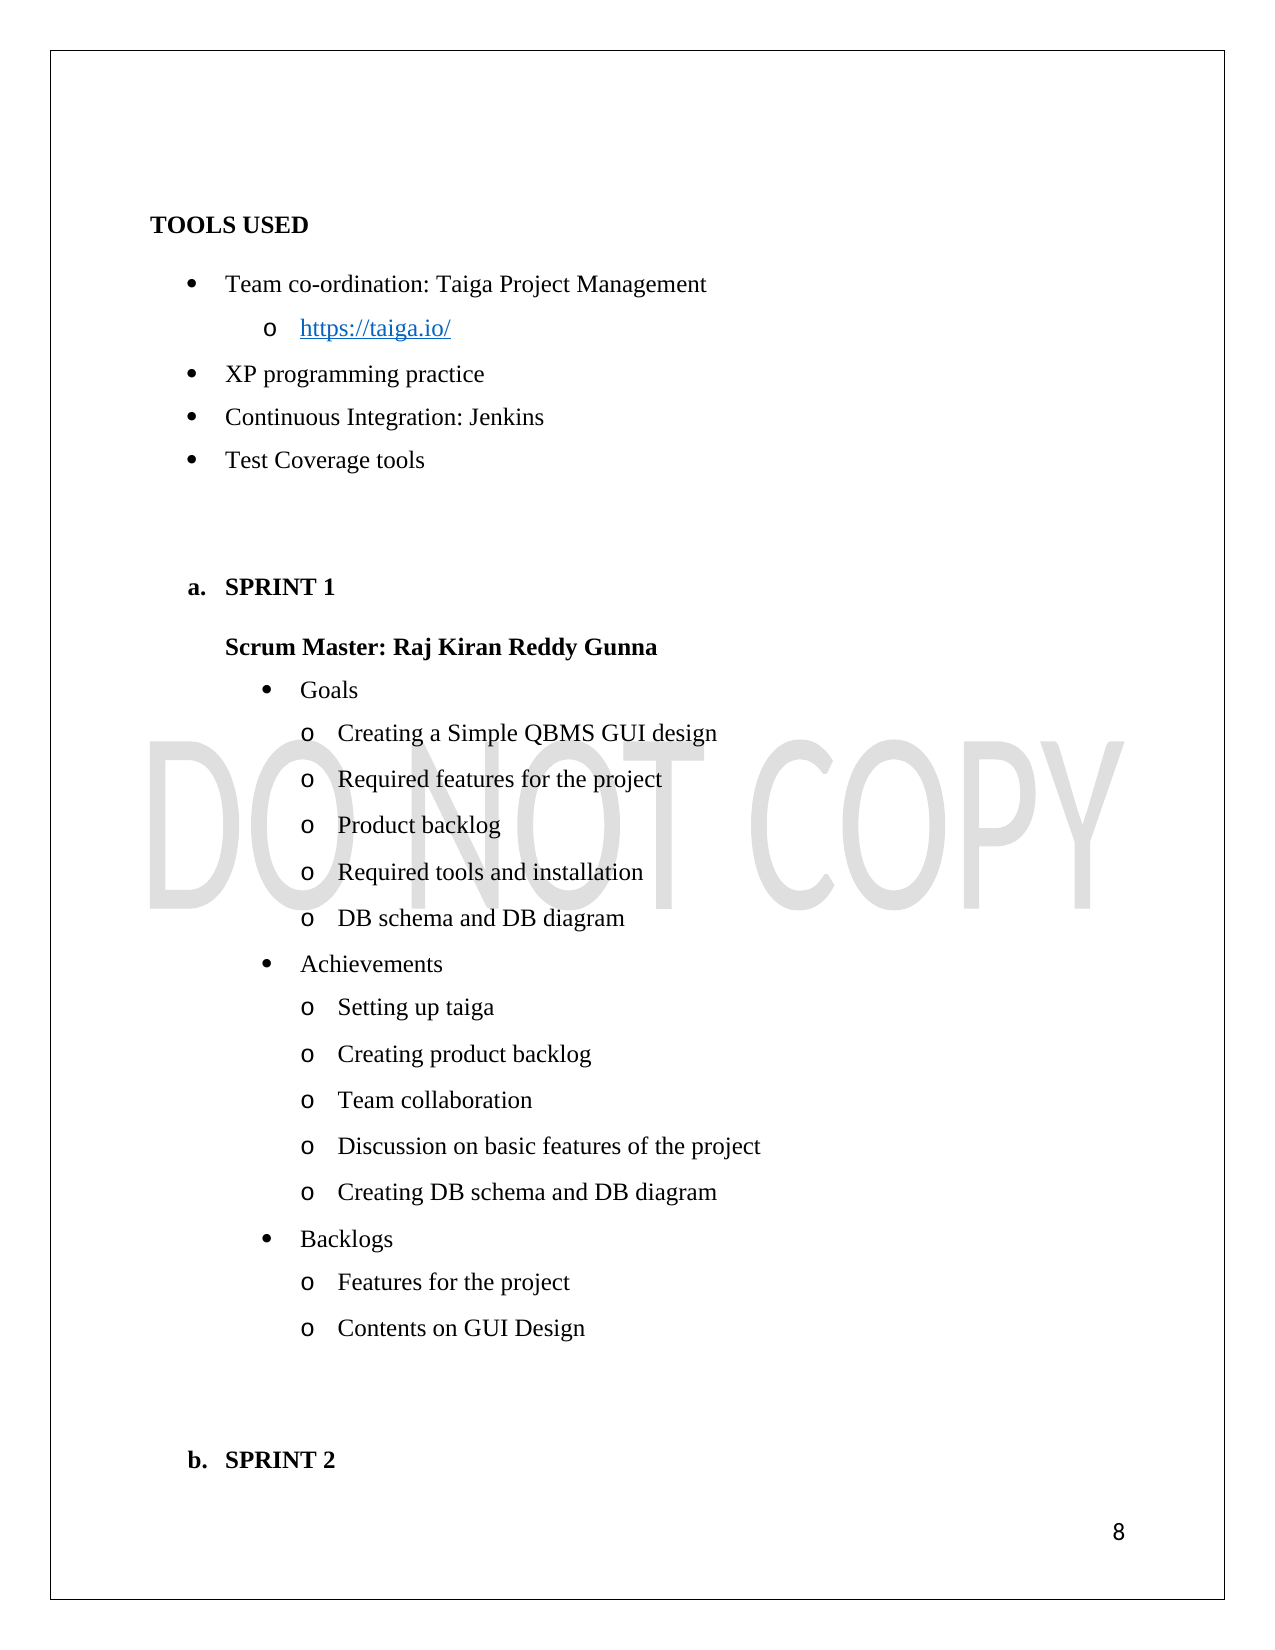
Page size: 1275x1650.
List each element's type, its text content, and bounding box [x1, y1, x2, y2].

list Team co-ordination: Taiga Project Management [187, 269, 1125, 298]
list Required features for the project [300, 764, 1125, 795]
list Creating a Simple QBMS GUI design [300, 718, 1125, 749]
list Creating DB schema and DB diagram [300, 1177, 1125, 1208]
list DB schema and DB diagram [300, 903, 1125, 934]
list Creating product backlog [300, 1039, 1125, 1069]
list Contents on GUI Design [300, 1313, 1125, 1344]
list Product backlog [300, 811, 1125, 841]
list Setting up taiga [300, 992, 1125, 1023]
list https://taiga.io/ [262, 313, 1125, 343]
list Continuous Integration: Jenkins [187, 402, 1125, 431]
list Achievements [262, 949, 1125, 978]
text Scrum Master: Raj Kiran Reddy Gunna [150, 632, 1125, 661]
list Backlogs [262, 1224, 1125, 1252]
list Features for the project [300, 1267, 1125, 1298]
list SPRINT 1 [187, 572, 1125, 601]
list Test Coverage tools [187, 445, 1125, 474]
list XP programming practice [187, 359, 1125, 388]
list SPRINT 2 [187, 1446, 1125, 1474]
text TOOLS USED [150, 210, 1125, 238]
list Required tools and installation [300, 857, 1125, 888]
list Team collaboration [300, 1085, 1125, 1116]
list Discussion on basic features of the project [300, 1131, 1125, 1162]
list Goals [262, 675, 1125, 704]
